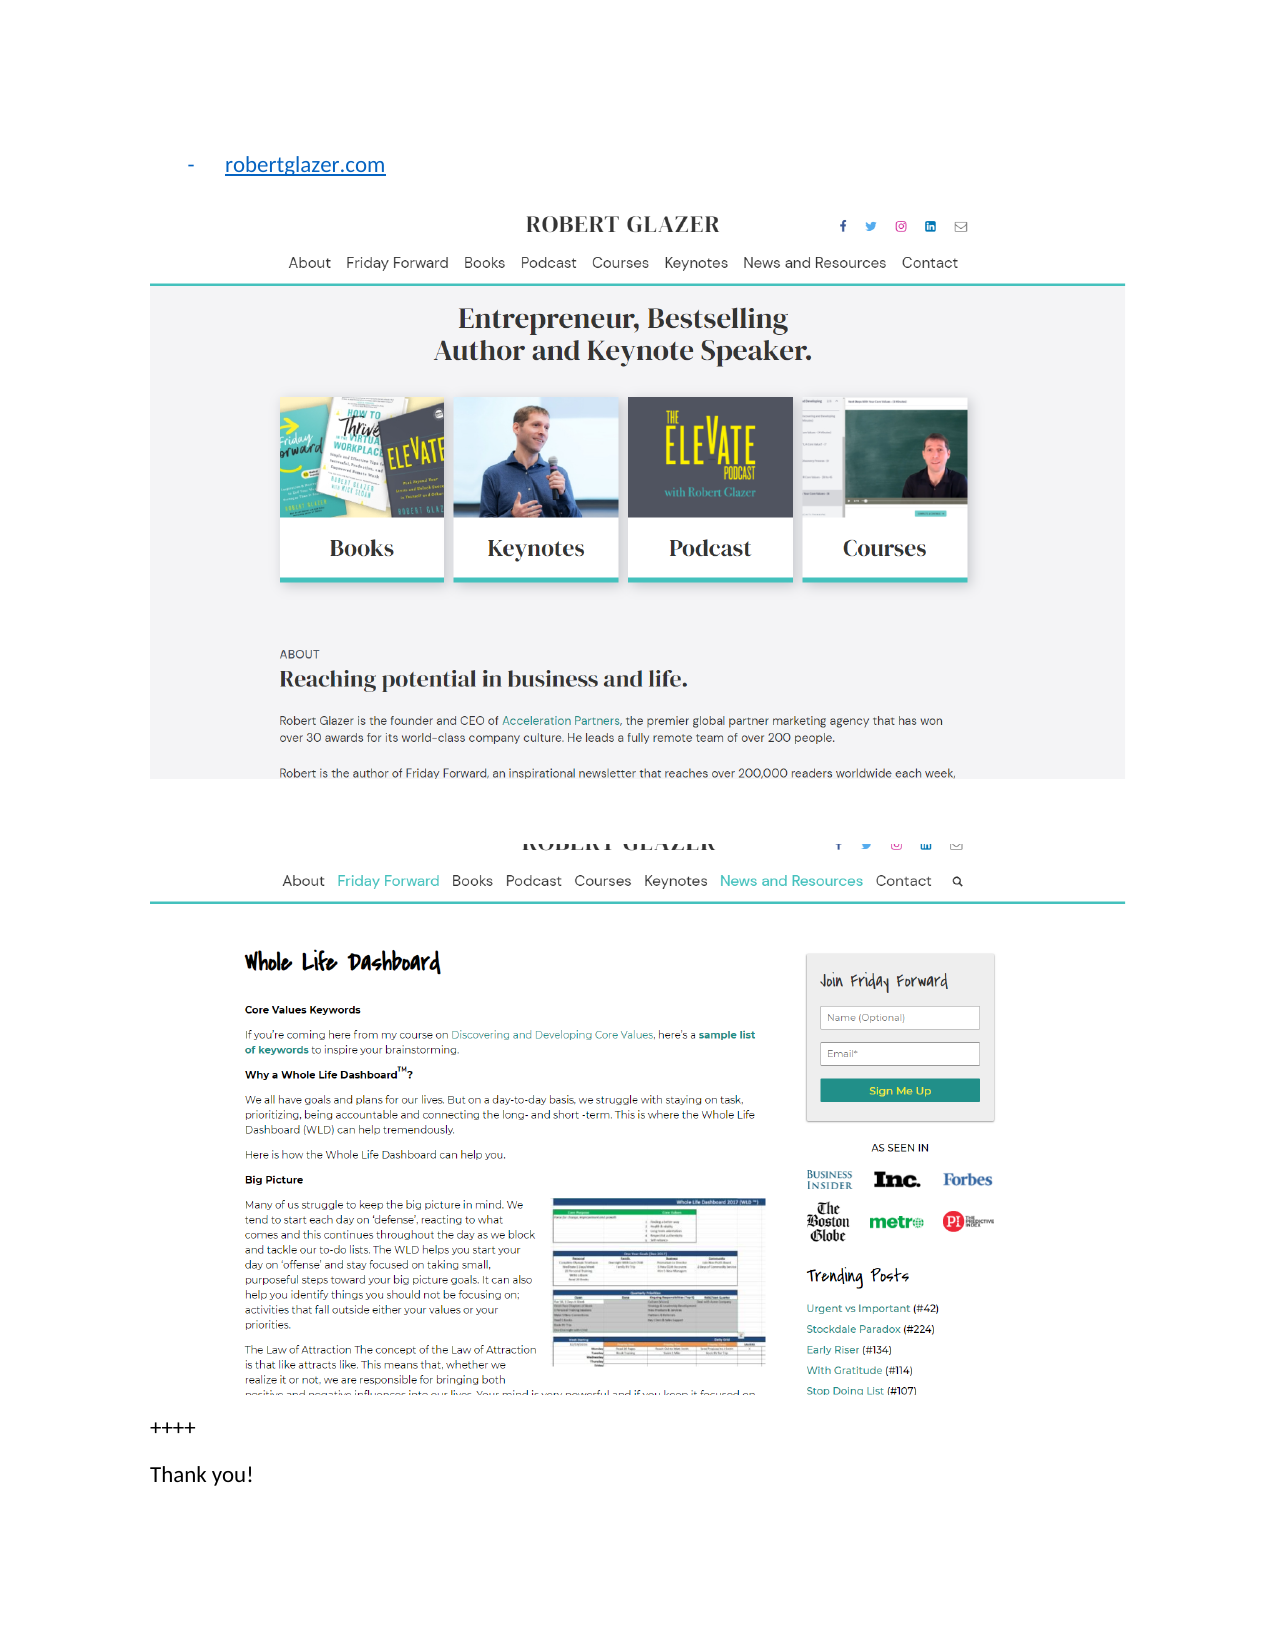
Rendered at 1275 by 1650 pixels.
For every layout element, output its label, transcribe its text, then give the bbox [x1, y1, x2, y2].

text Thank you! [150, 1460, 1125, 1488]
picture [150, 196, 1125, 779]
picture [150, 844, 1125, 1395]
text ++++ [150, 1413, 1125, 1441]
list robertglazer.com [187, 150, 1125, 178]
